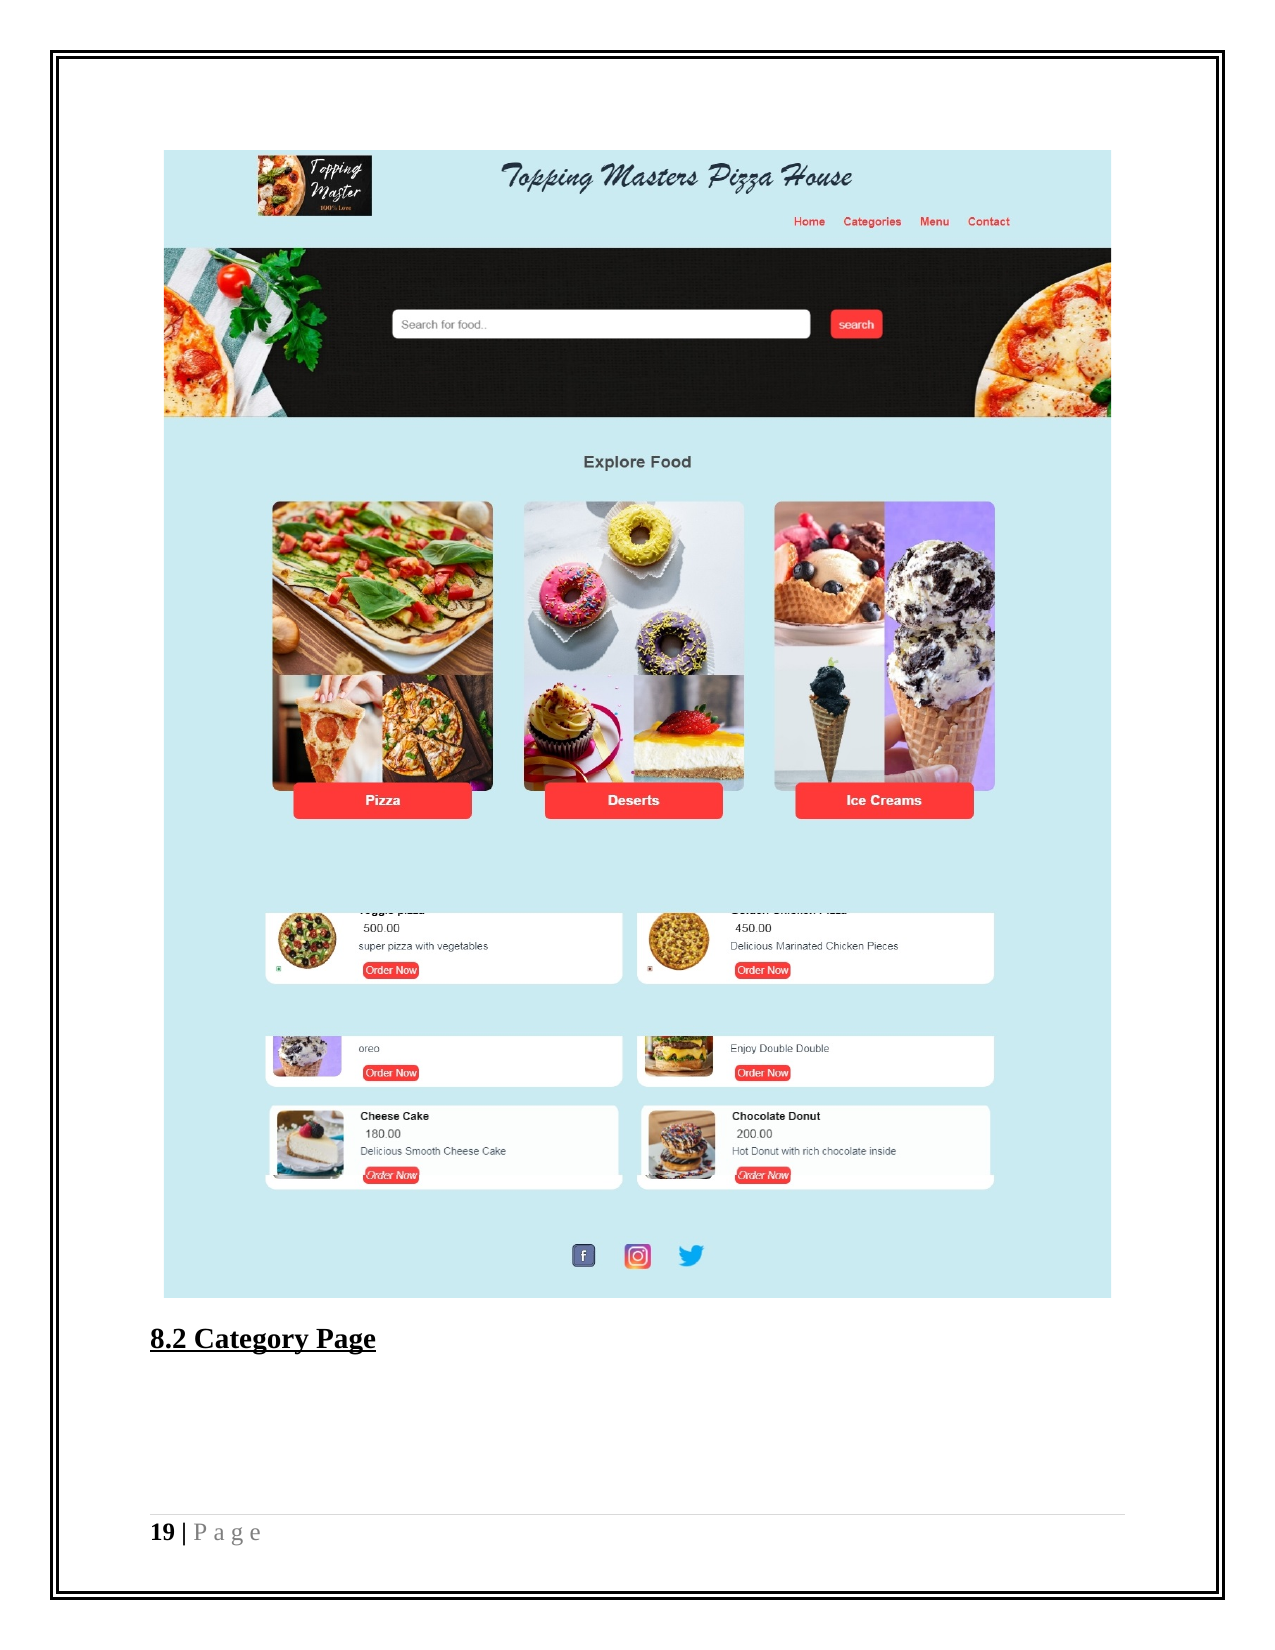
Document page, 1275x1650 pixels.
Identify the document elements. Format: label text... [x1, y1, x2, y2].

text 8.2 Category Page [150, 1321, 1125, 1354]
picture [163, 150, 1112, 1298]
